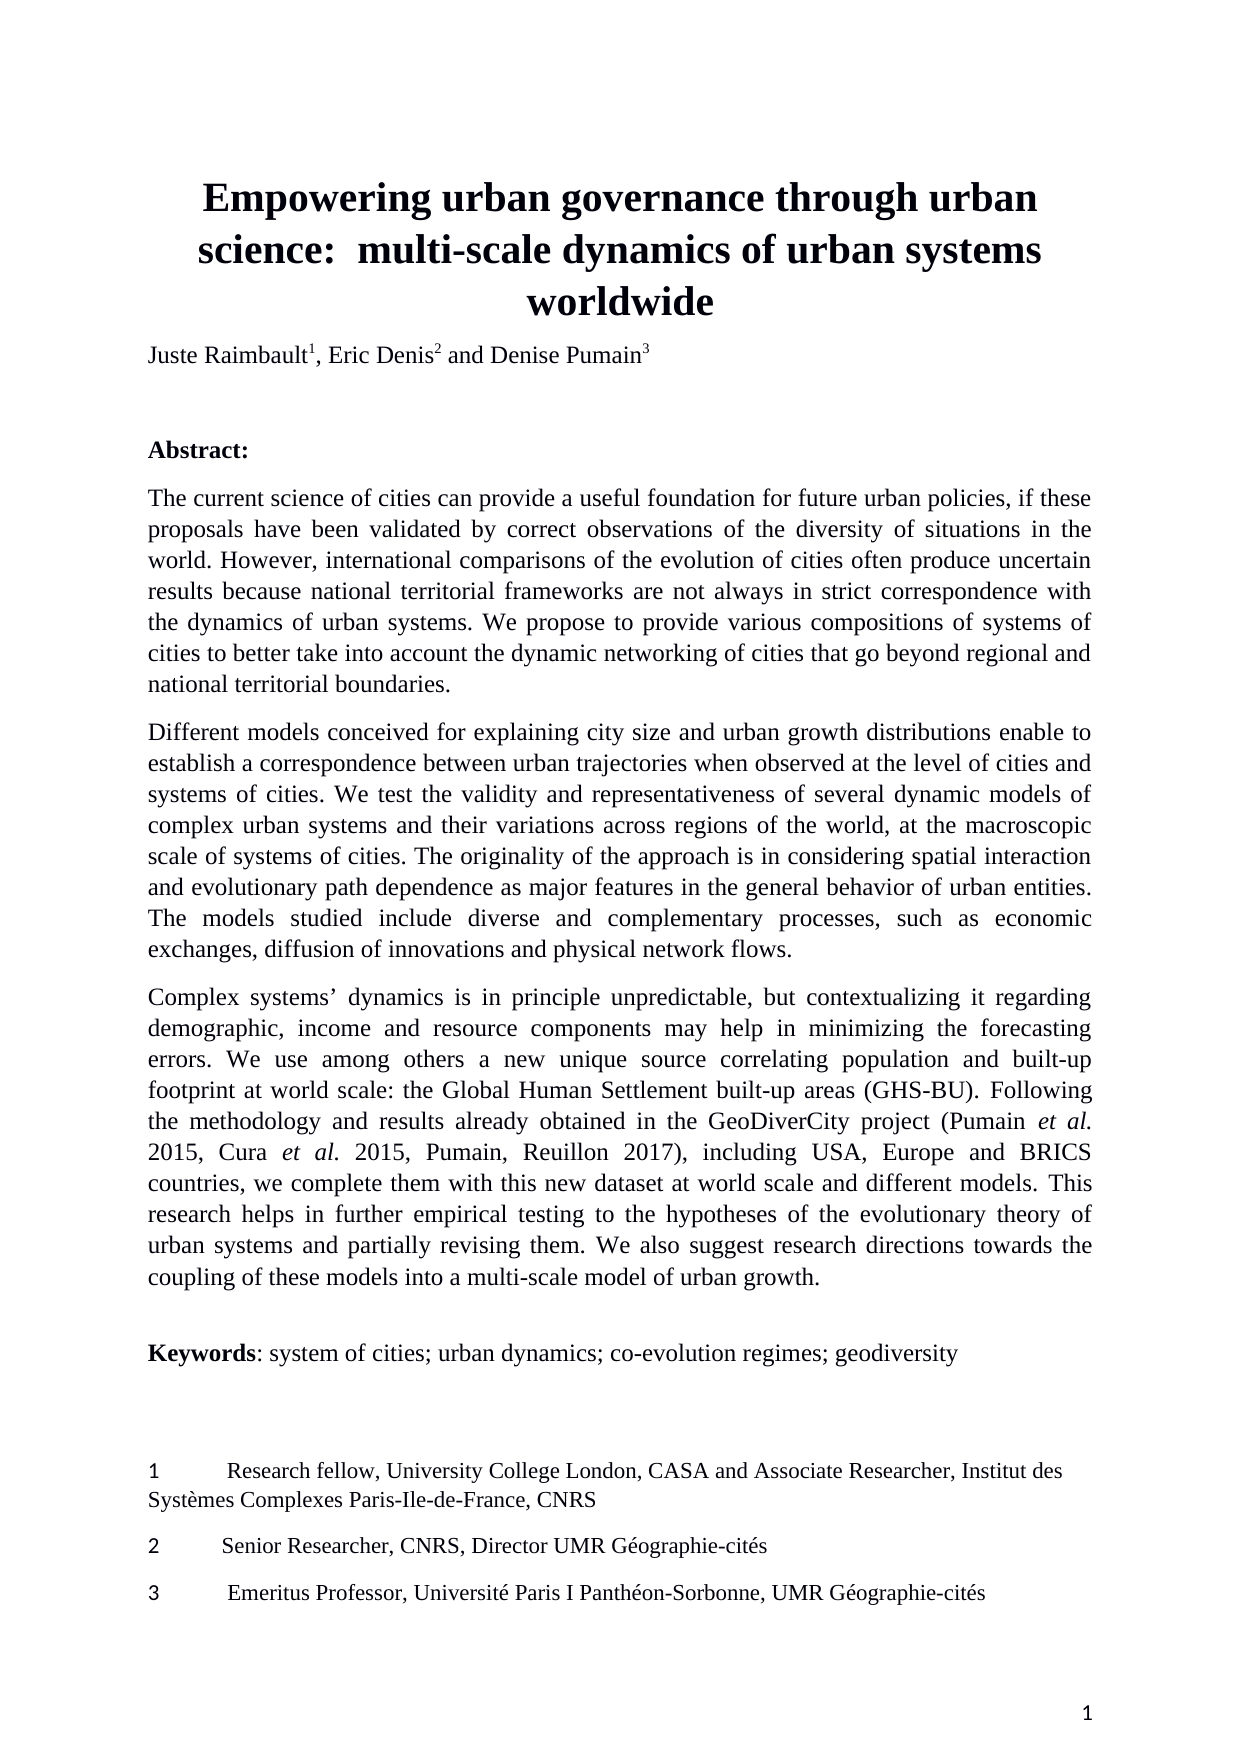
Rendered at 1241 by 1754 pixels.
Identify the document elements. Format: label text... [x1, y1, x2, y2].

text Abstract: [148, 436, 1093, 464]
text The current science of cities can provide a useful foundation for future urban policies, if these proposals have been validated by correct observations of the diversity of situations in the world. However, international comparisons of the evolution of cities often produce uncertain results because national territorial frameworks are not always in strict correspondence with the dynamics of urban systems. We propose to provide various compositions of systems of cities to better take into account the dynamic networking of cities that go beyond regional and national territorial boundaries. [148, 483, 1093, 698]
title Empowering urban governance through urban science: multi-scale dynamics of urban systems worldwide [148, 173, 1093, 324]
text Different models conceived for explaining city size and urban growth distributions enable to establish a correspondence between urban trajectories when observed at the level of cities and systems of cities. We test the validity and representativeness of several dynamic models of complex urban systems and their variations across regions of the world, at the macroscopic scale of systems of cities. The originality of the approach is in considering spatial interaction and evolutionary path dependence as major features in the general behavior of urban entities. The models studied include diverse and complementary processes, such as economic exchanges, diffusion of innovations and physical network flows. [148, 717, 1093, 963]
text Juste Raimbault, Eric Denis and Denise Pumain [148, 340, 1093, 369]
text Keywords: system of cities; urban dynamics; co-evolution regimes; geodiversity [148, 1338, 1093, 1367]
text Complex systems’ dynamics is in principle unpredictable, but contextualizing it regarding demographic, income and resource components may help in minimizing the forecasting errors. We use among others a new unique source correlating population and built-up footprint at world scale: the Global Human Settlement built-up areas (GHS-BU). Following the methodology and results already obtained in the GeoDiverCity project (Pumain et al. 2015, Cura et al. 2015, Pumain, Reuillon 2017), including USA, Europe and BRICS countries, we complete them with this new dataset at world scale and different models. This research helps in further empirical testing to the hypotheses of the evolutionary theory of urban systems and partially revising them. We also suggest research directions towards the coupling of these models into a multi-scale model of urban growth. [148, 982, 1093, 1290]
